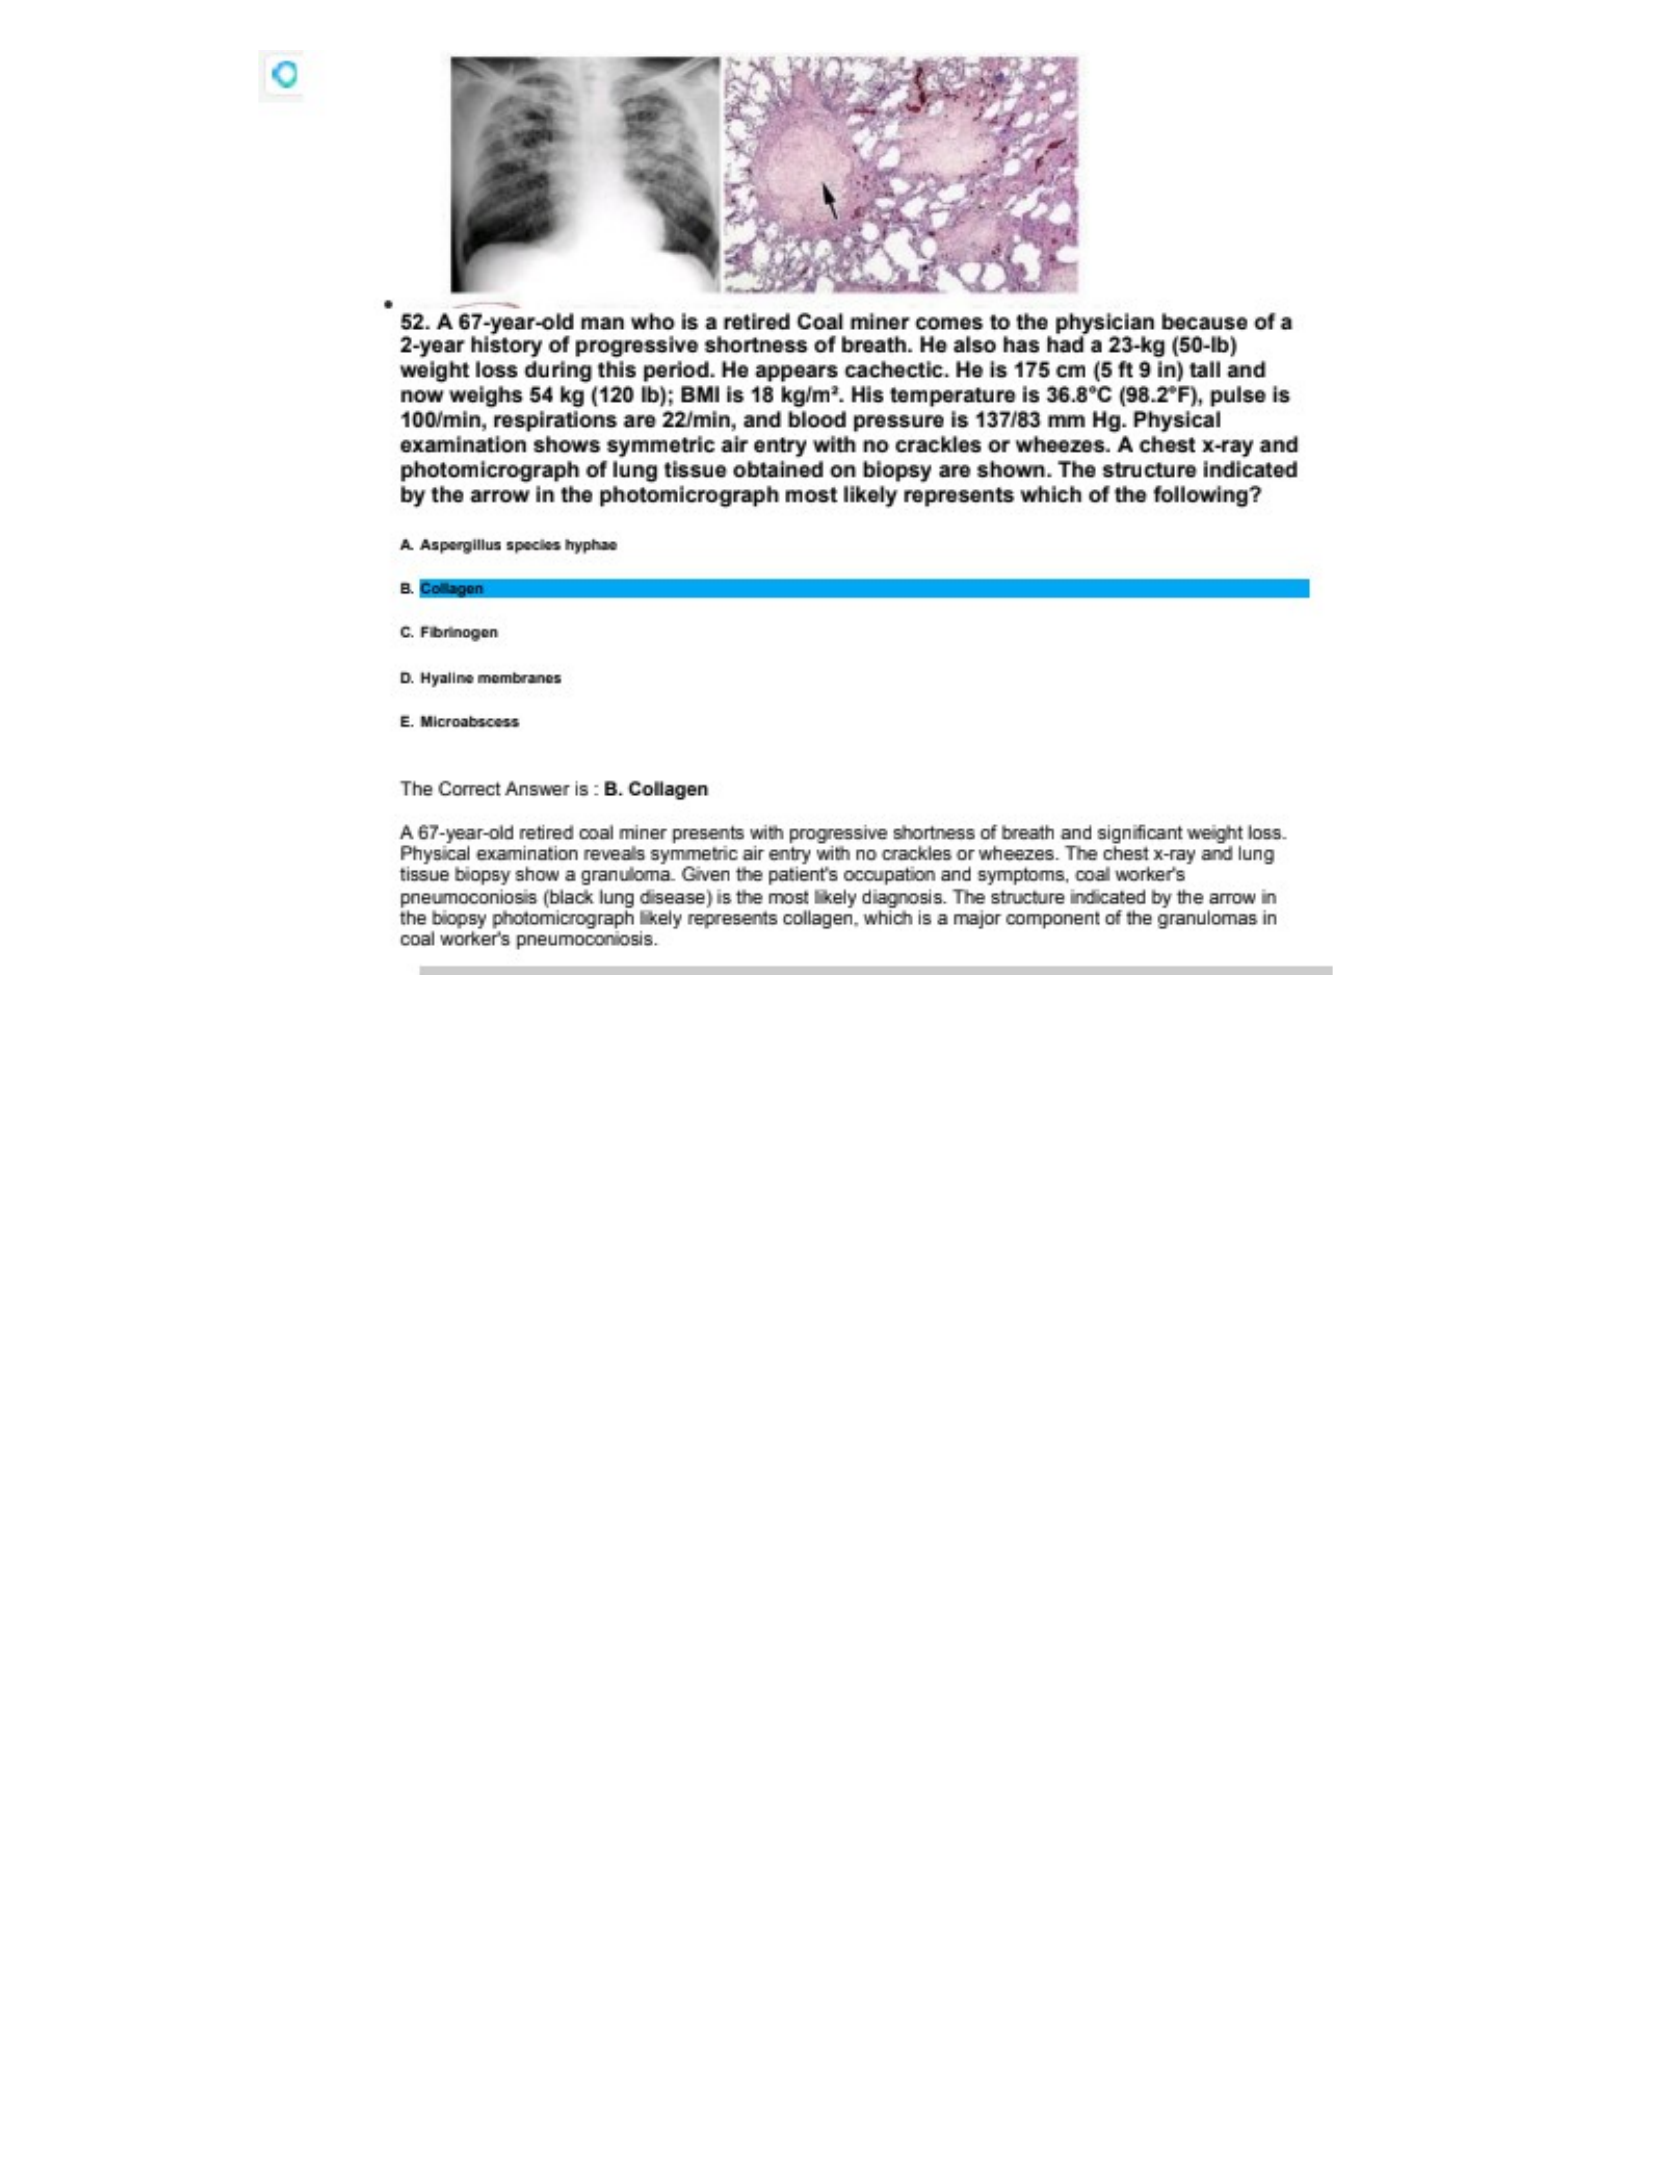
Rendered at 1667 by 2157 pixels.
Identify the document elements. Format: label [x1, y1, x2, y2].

picture [258, 50, 1333, 975]
